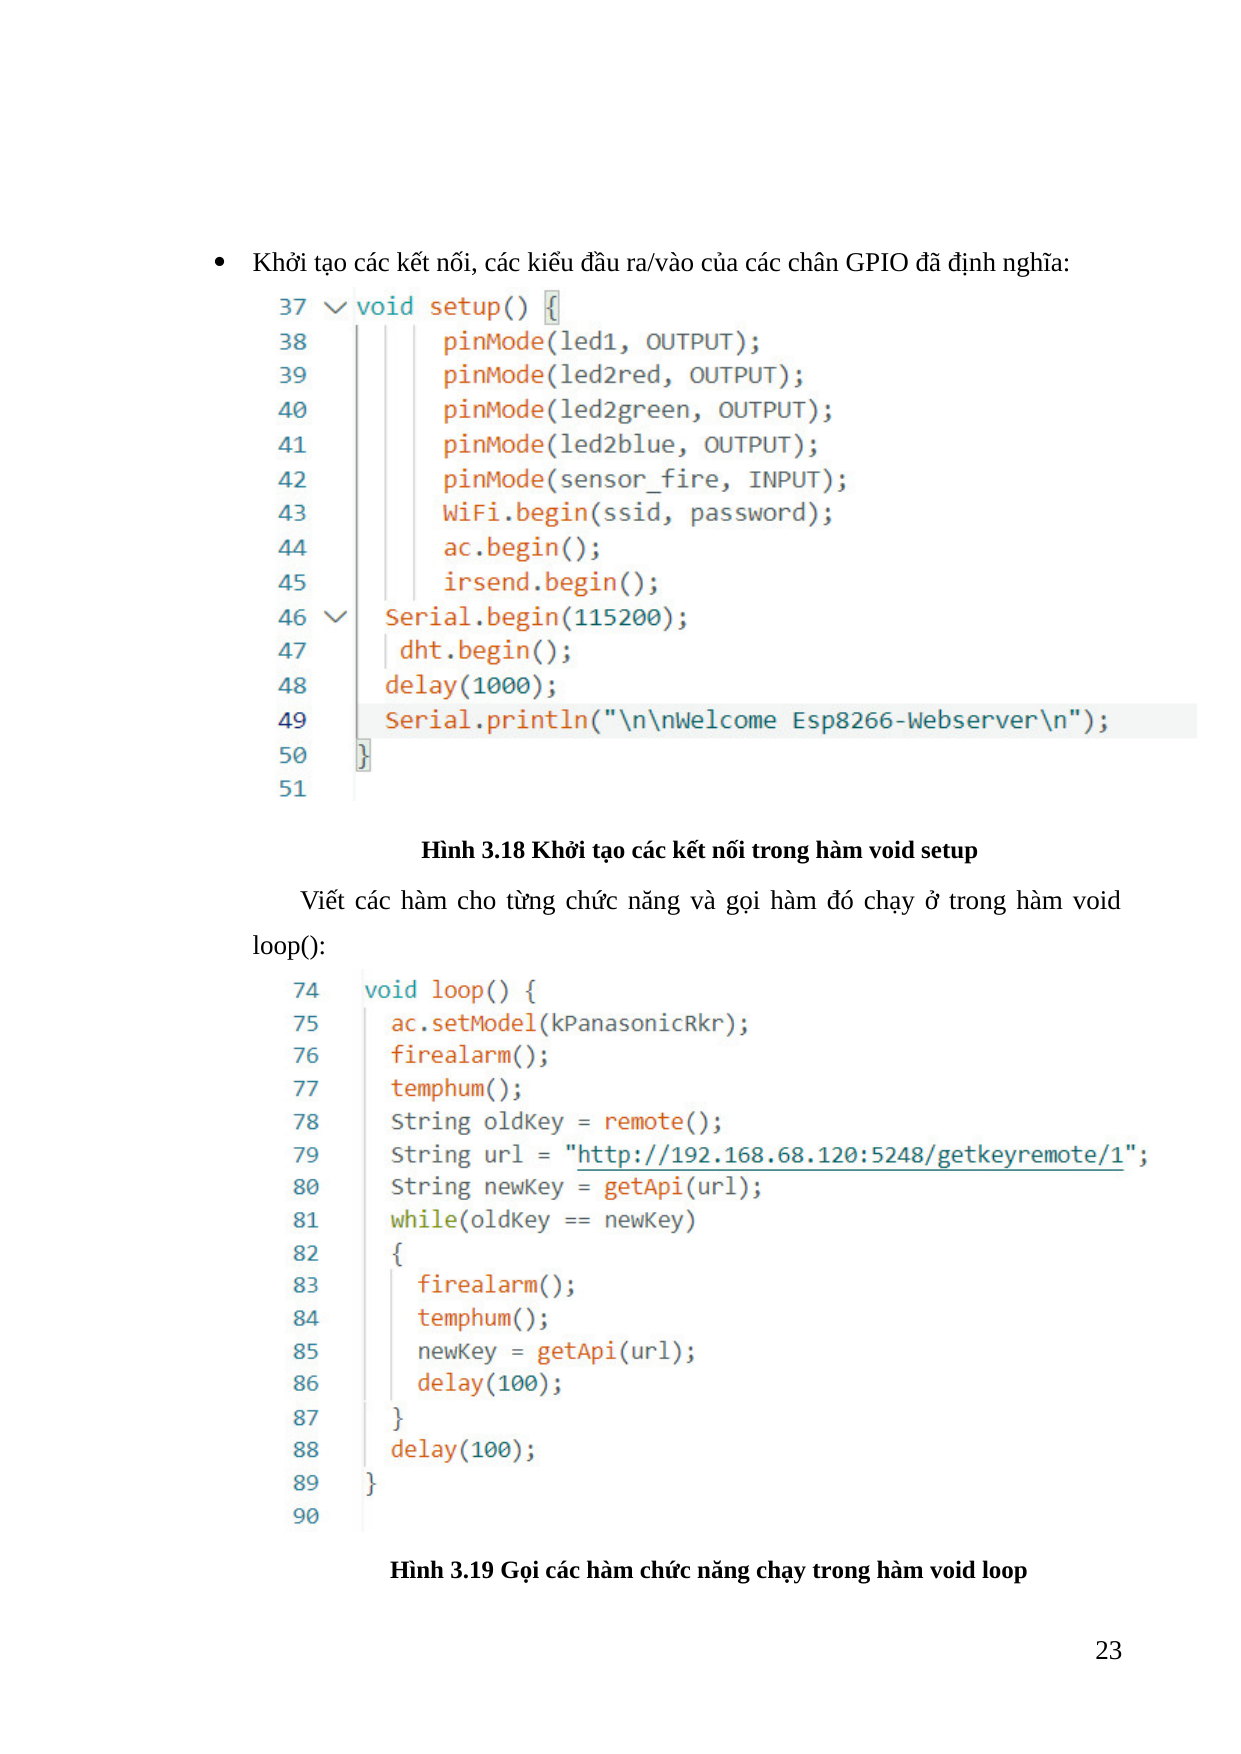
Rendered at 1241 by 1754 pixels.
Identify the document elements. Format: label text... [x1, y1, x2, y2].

list Viết các hàm cho từng chức năng và gọi hàm đó chạy ở trong hàm void loop(): [252, 881, 1122, 963]
list Khởi tạo các kết nối, các kiểu đầu ra/vào của các chân GPIO đã định nghĩa: [215, 243, 1122, 281]
picture [252, 287, 1198, 801]
picture [252, 969, 1198, 1532]
